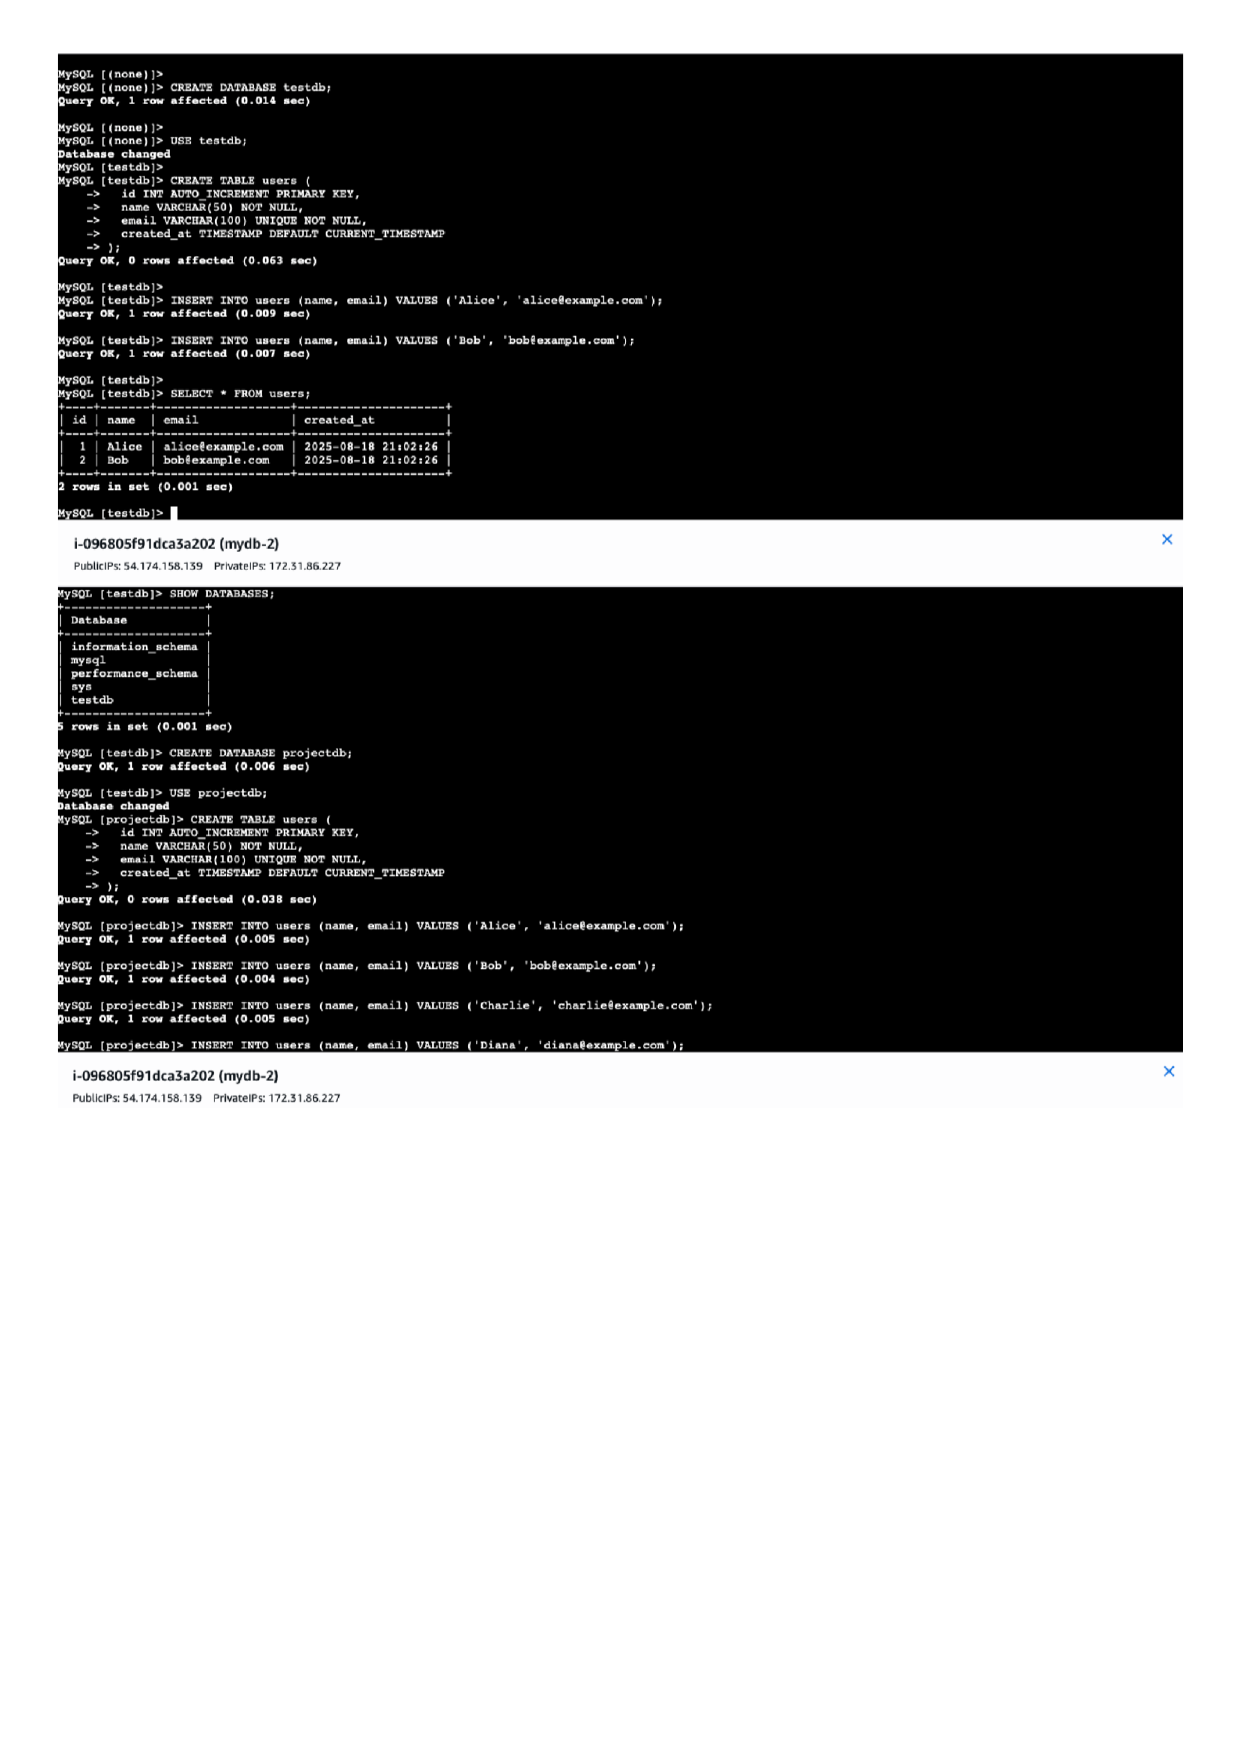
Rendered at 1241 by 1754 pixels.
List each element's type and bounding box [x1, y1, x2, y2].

picture [57, 53, 1184, 582]
picture [57, 584, 1183, 1108]
